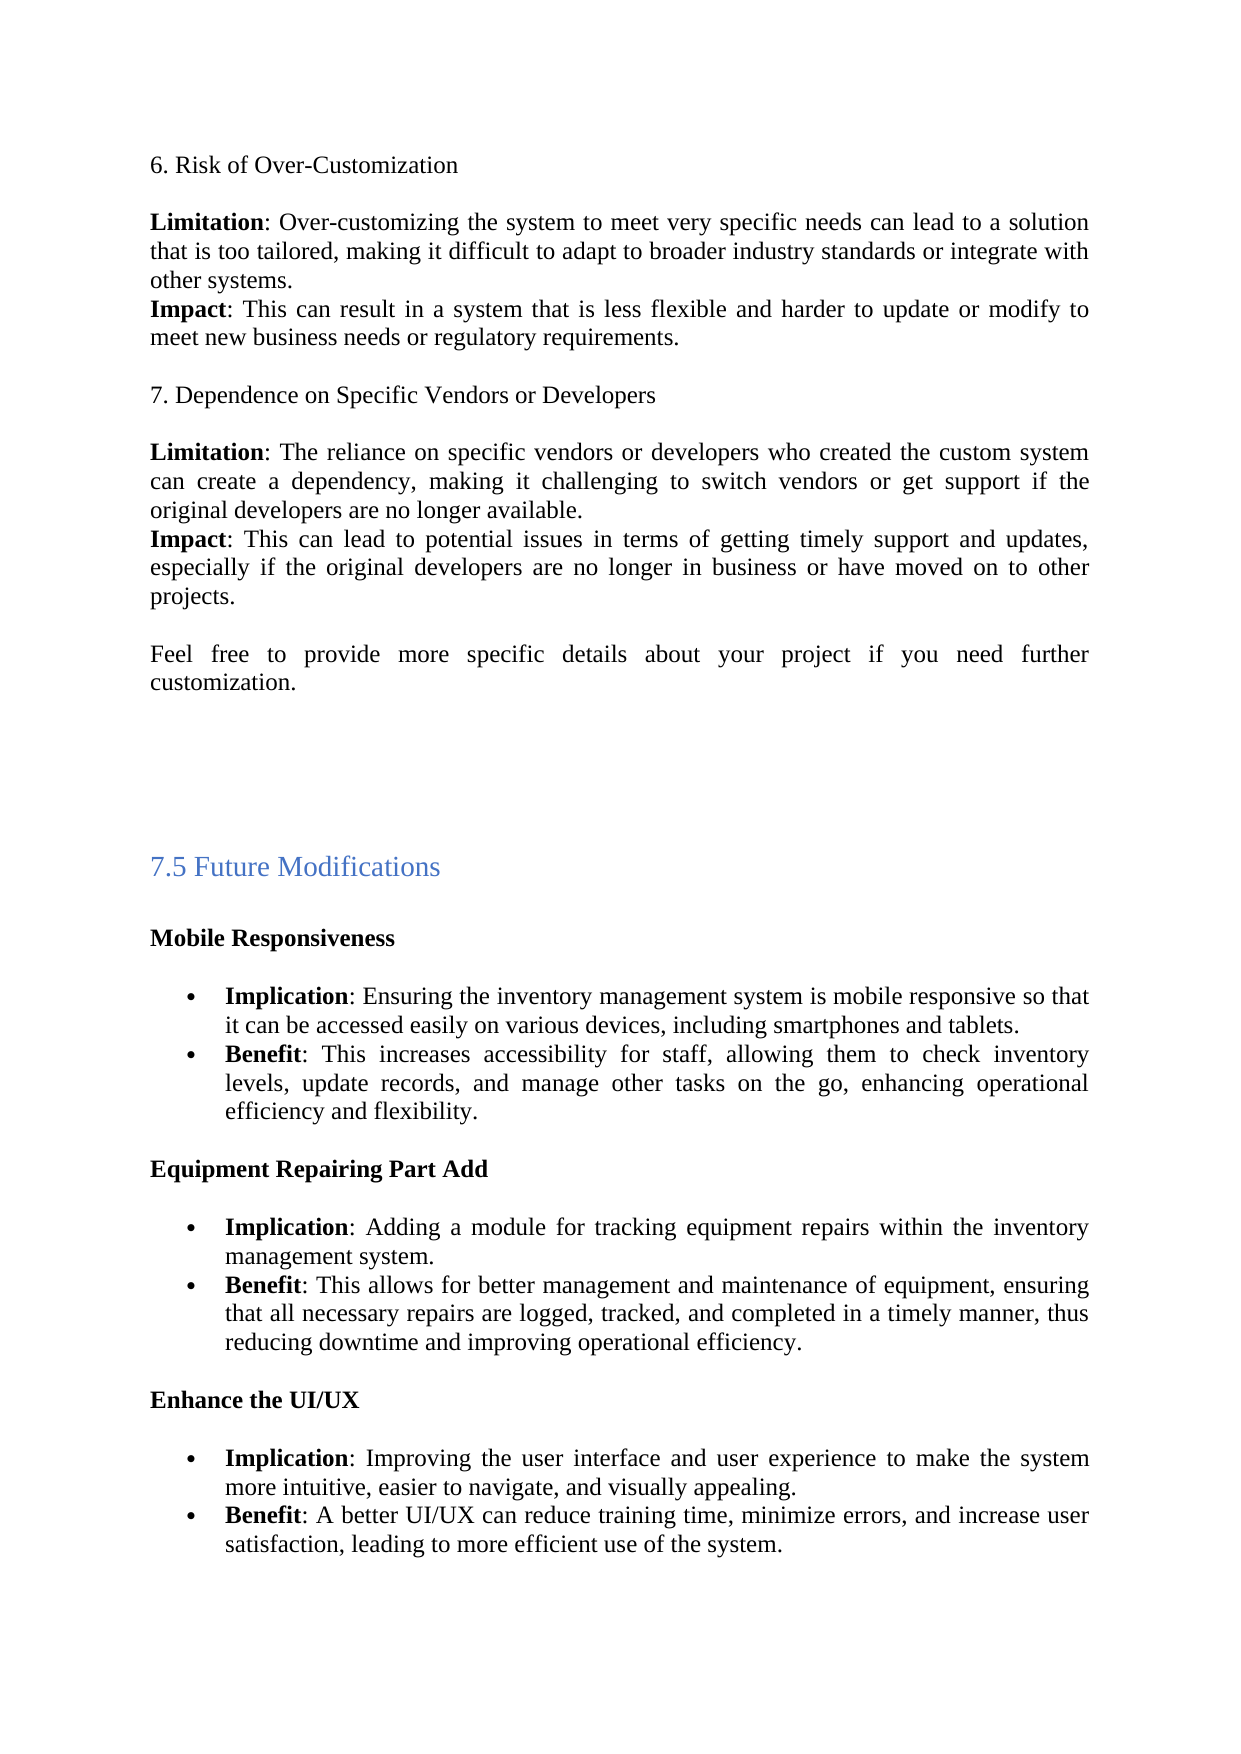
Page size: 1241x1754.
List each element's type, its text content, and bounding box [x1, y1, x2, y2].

text Limitation: Over-customizing the system to meet very specific needs can lead to a solution that is too tailored, making it difficult to adapt to broader industry standards or integrate with other systems. [150, 207, 1090, 294]
text 7. Dependence on Specific Vendors or Developers [150, 380, 1090, 409]
text Enhance the UI/UX [150, 1385, 1090, 1414]
subtitle 7.5 Future Modifications [150, 849, 1090, 882]
list Implication: Adding a module for tracking equipment repairs within the inventory management system. [187, 1212, 1090, 1270]
text Mobile Responsiveness [150, 923, 1090, 952]
text Impact: This can result in a system that is less flexible and harder to update or modify to meet new business needs or regulatory requirements. [150, 294, 1090, 351]
text Feel free to provide more specific details about your project if you need further customization. [150, 639, 1090, 696]
text Impact: This can lead to potential issues in terms of getting timely support and updates, especially if the original developers are no longer in business or have moved on to other projects. [150, 524, 1090, 610]
text Equipment Repairing Part Add [150, 1154, 1090, 1183]
list Implication: Ensuring the inventory management system is mobile responsive so that it can be accessed easily on various devices, including smartphones and tablets. [187, 981, 1090, 1039]
text Limitation: The reliance on specific vendors or developers who created the custom system can create a dependency, making it challenging to switch vendors or get support if the original developers are no longer available. [150, 437, 1090, 524]
list Benefit: This increases accessibility for staff, allowing them to check inventory levels, update records, and manage other tasks on the go, enhancing operational efficiency and flexibility. [187, 1039, 1090, 1125]
list Benefit: This allows for better management and maintenance of equipment, ensuring that all necessary repairs are logged, tracked, and completed in a timely manner, thus reducing downtime and improving operational efficiency. [187, 1270, 1090, 1356]
list Benefit: A better UI/UX can reduce training time, minimize errors, and increase user satisfaction, leading to more efficient use of the system. [187, 1501, 1090, 1558]
list Implication: Improving the user interface and user experience to make the system more intuitive, easier to navigate, and visually appealing. [187, 1443, 1090, 1501]
text 6. Risk of Over-Customization [150, 150, 1090, 179]
